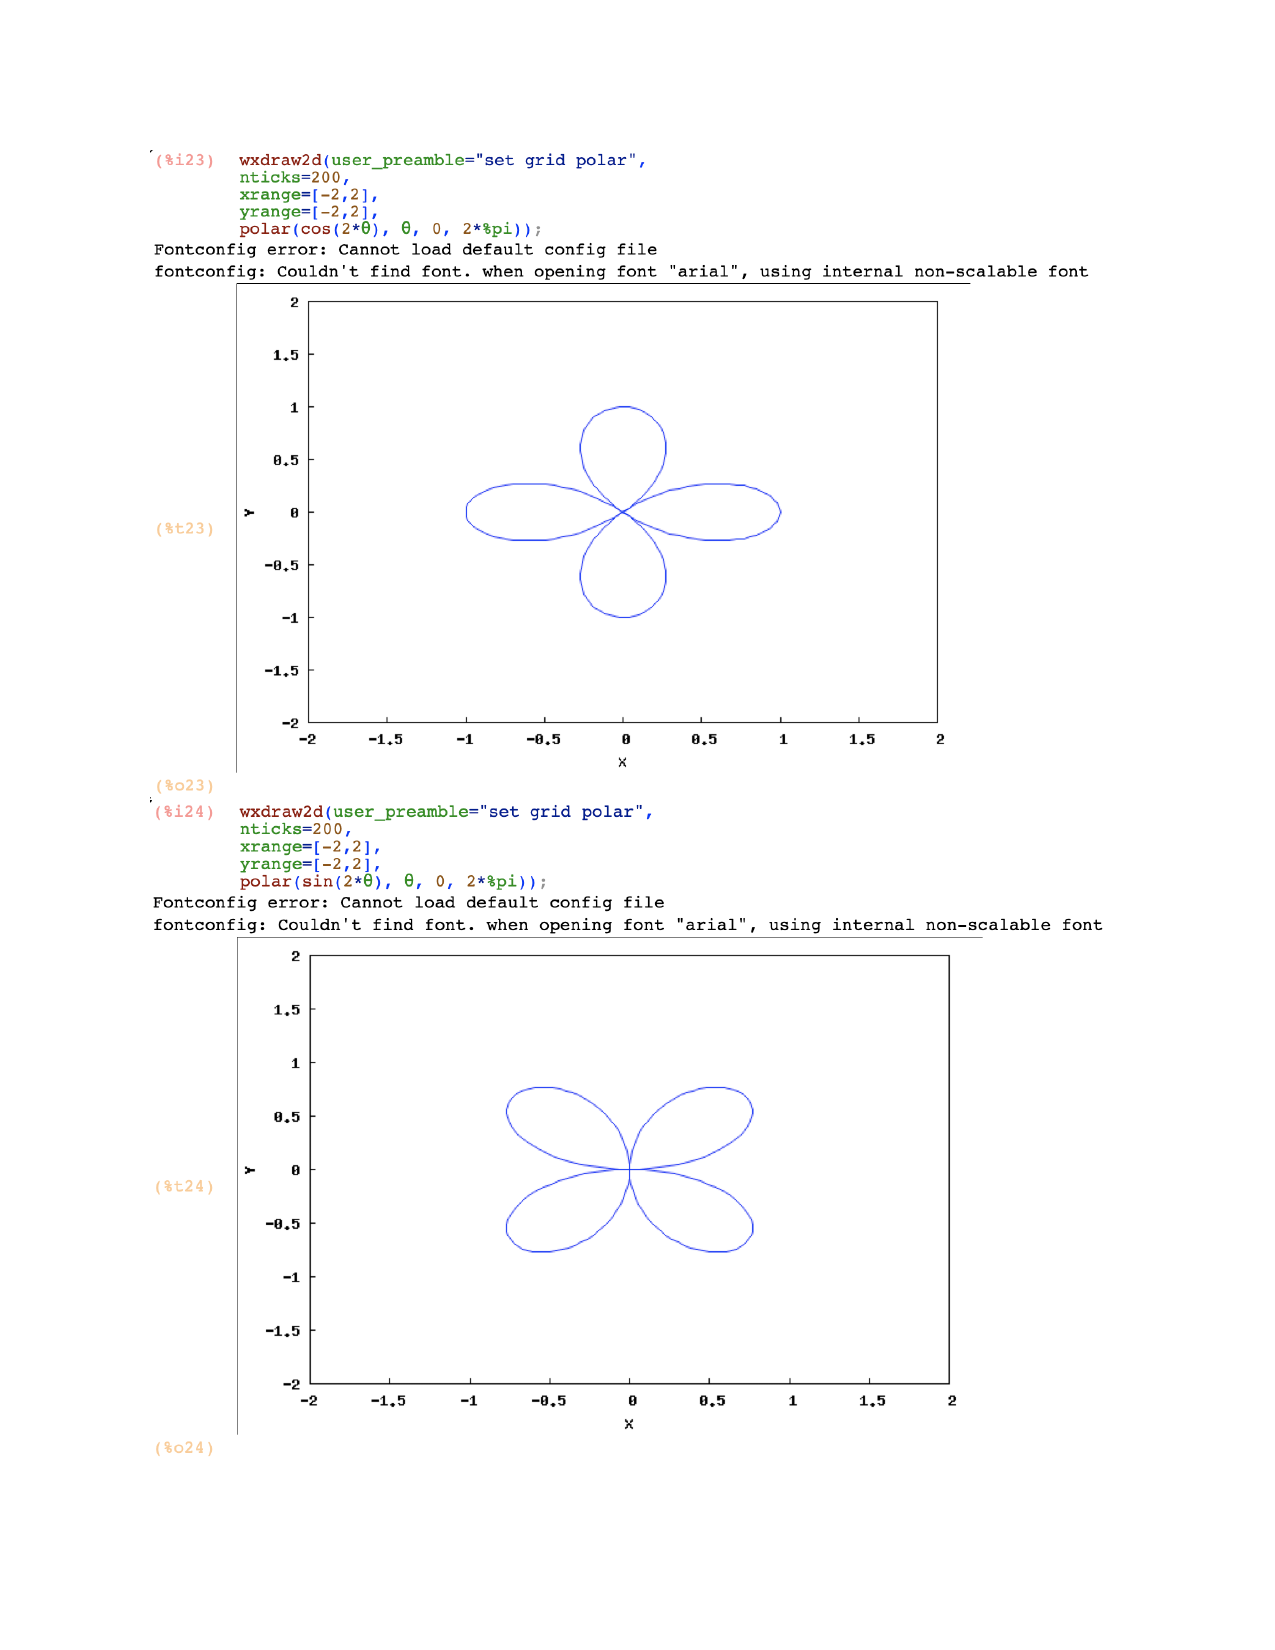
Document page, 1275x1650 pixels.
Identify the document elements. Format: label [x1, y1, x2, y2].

picture [150, 150, 1125, 1460]
